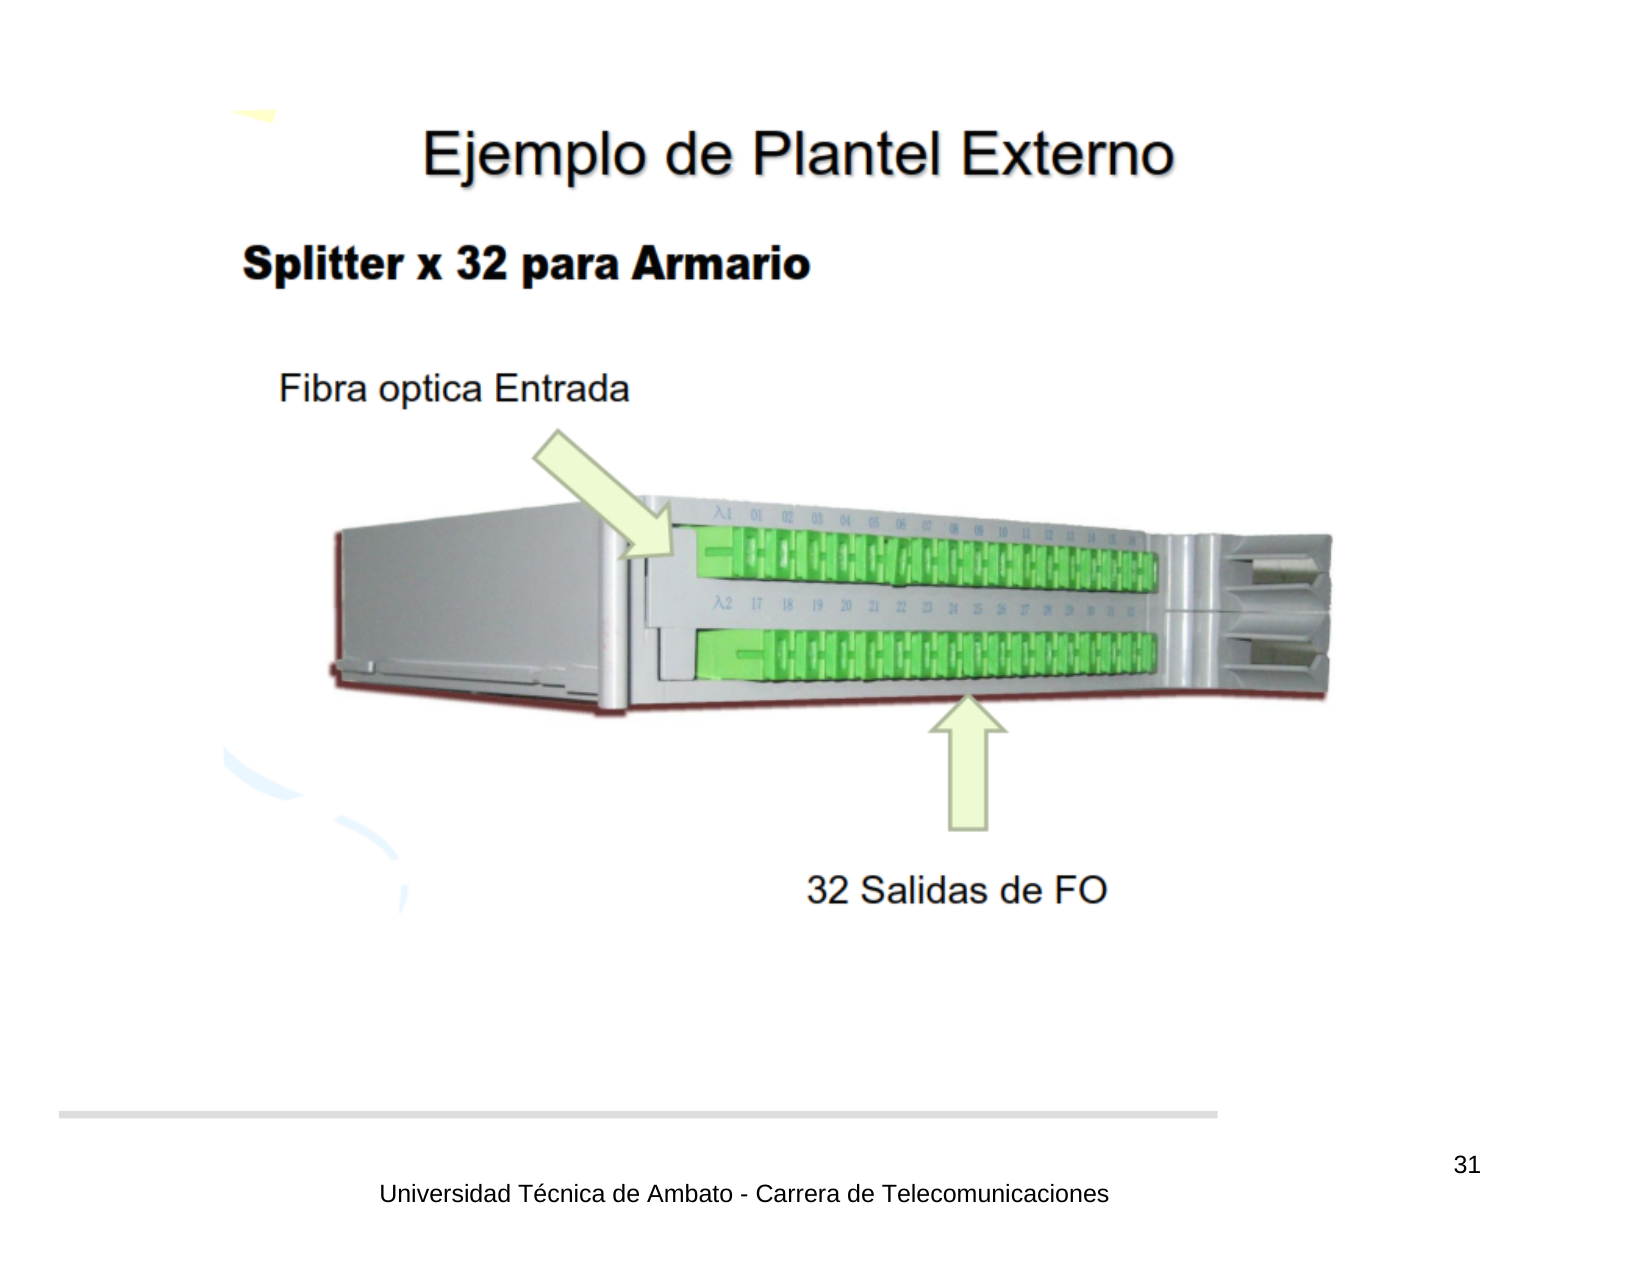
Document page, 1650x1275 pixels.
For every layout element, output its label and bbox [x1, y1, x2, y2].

picture [223, 103, 1361, 946]
